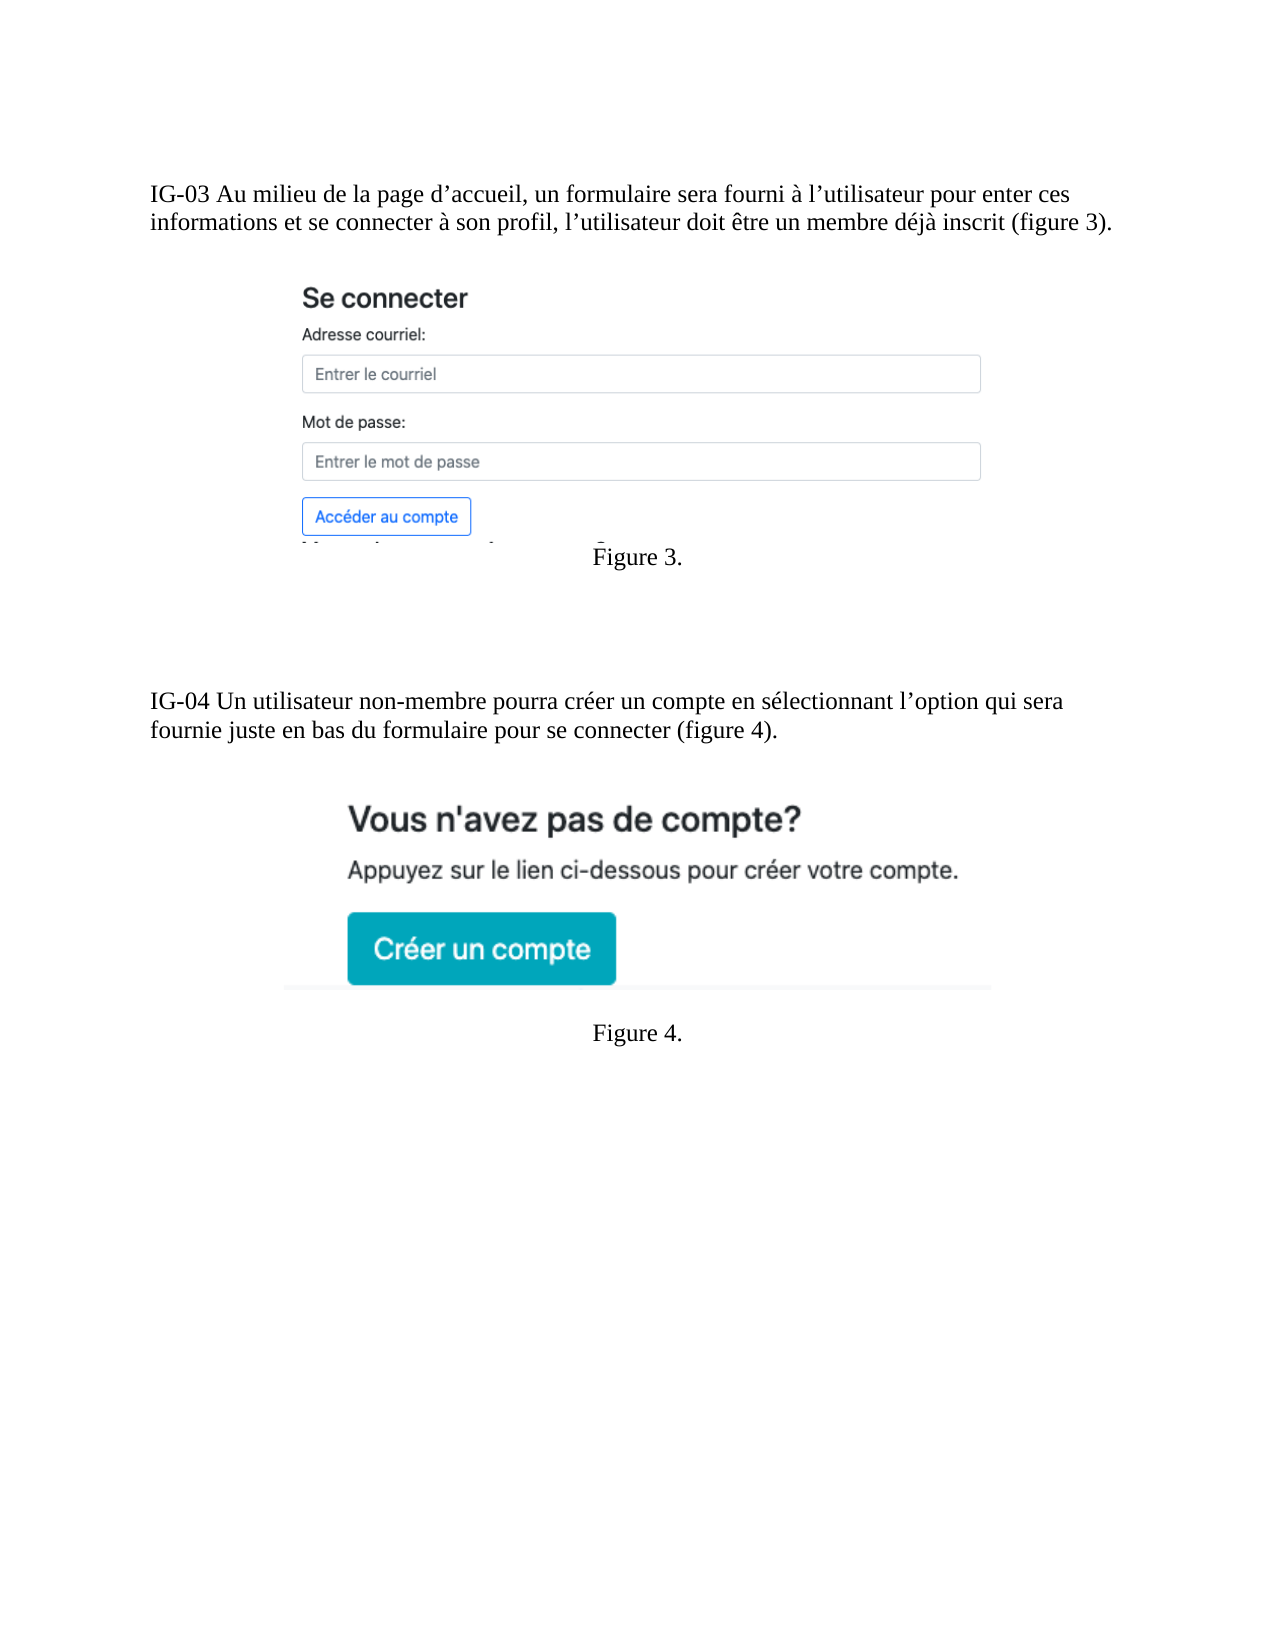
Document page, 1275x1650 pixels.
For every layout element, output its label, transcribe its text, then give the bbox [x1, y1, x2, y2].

text Figure 3. [150, 542, 1125, 571]
text Figure 4. [150, 1018, 1125, 1047]
picture [283, 801, 992, 990]
text IG-04 Un utilisateur non-membre pourra créer un compte en sélectionnant l’option qui sera fournie juste en bas du formulaire pour se connecter (figure 4). [150, 686, 1125, 743]
text IG-03 Au milieu de la page d’accueil, un formulaire sera fourni à l’utilisateur pour enter ces informations et se connecter à son profil, l’utilisateur doit être un membre déjà inscrit (figure 3). [150, 179, 1125, 236]
picture [224, 265, 1051, 543]
